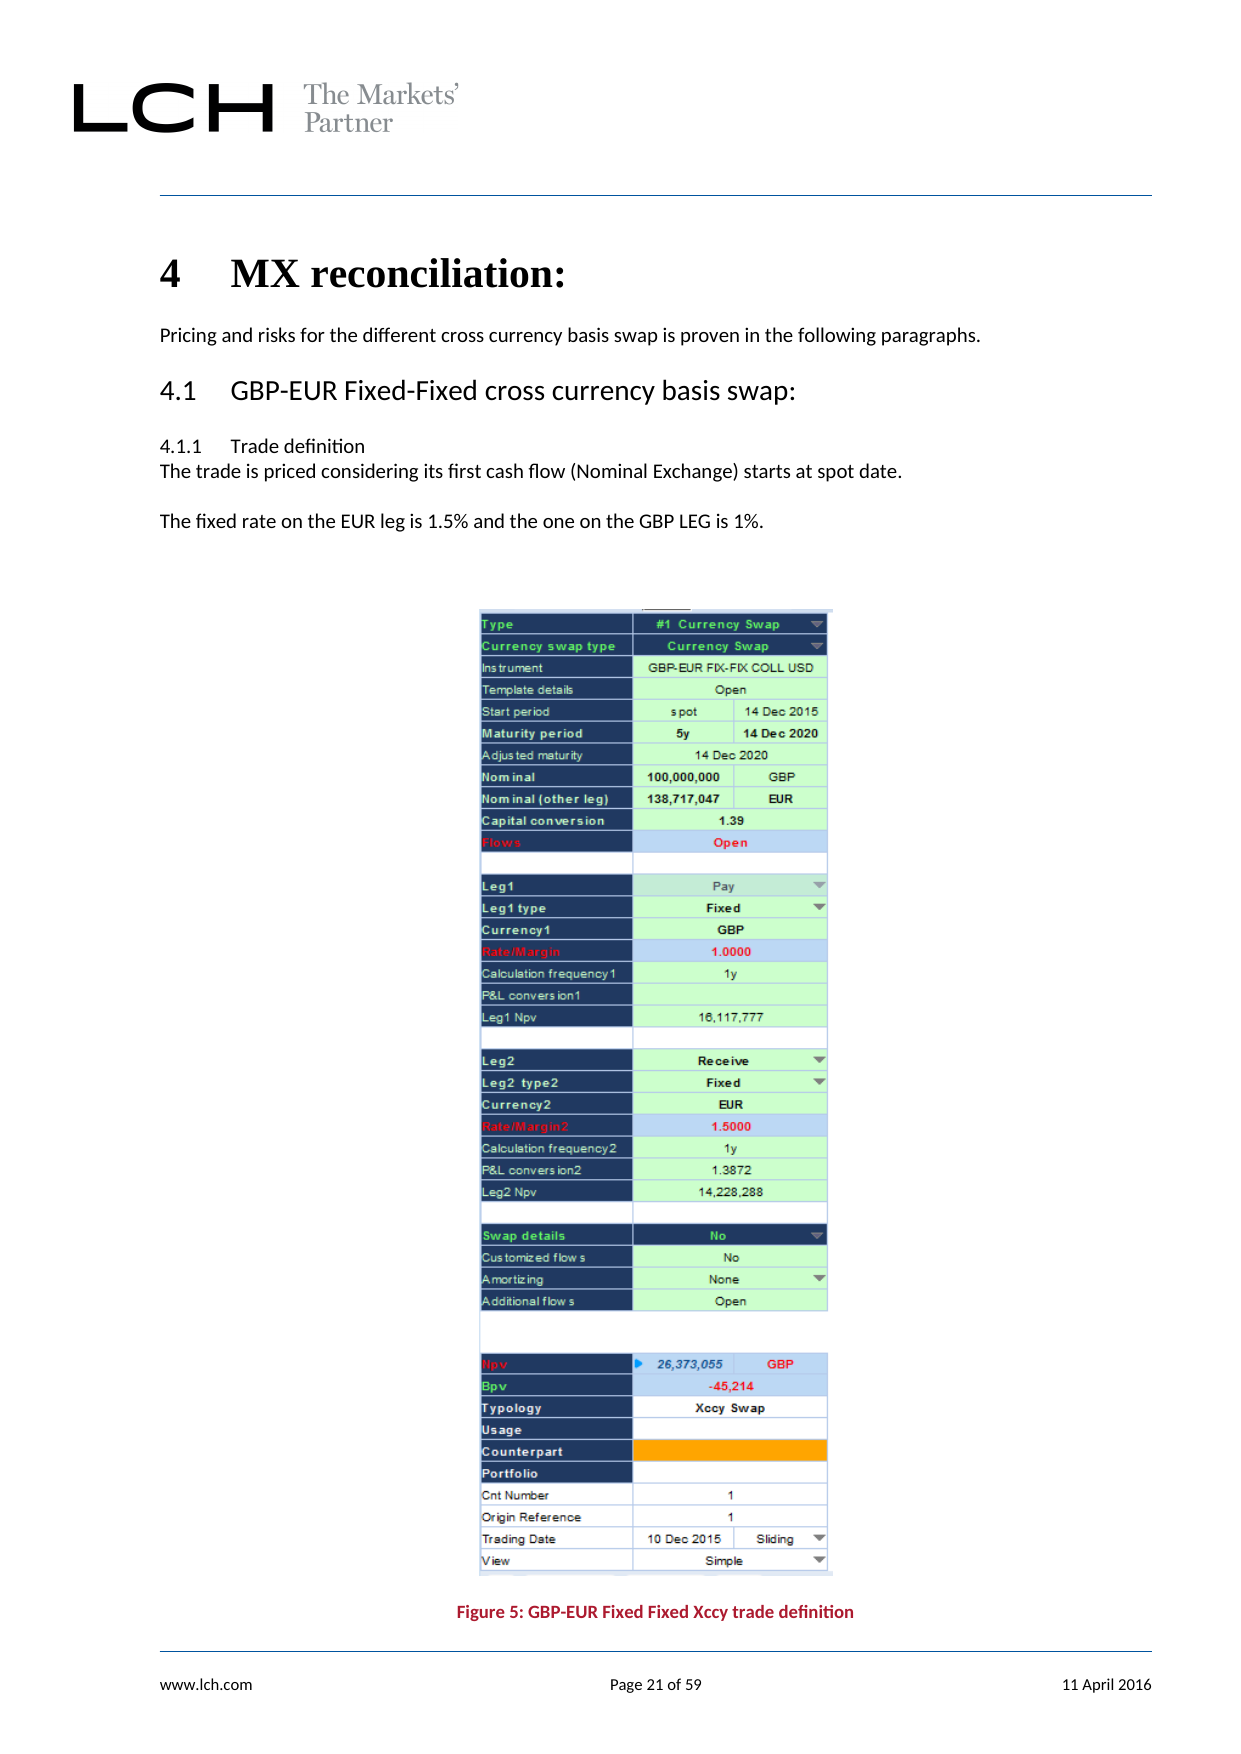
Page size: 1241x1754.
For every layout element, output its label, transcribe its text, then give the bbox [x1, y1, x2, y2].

subtitle MX reconciliation: [159, 249, 1152, 297]
picture [73, 82, 459, 133]
subtitle Trade definition [159, 433, 1152, 458]
picture [478, 609, 833, 1576]
text The trade is priced considering its first cash flow (Nominal Exchange) starts at spot date. [159, 458, 1152, 484]
text Pricing and risks for the different cross currency basis swap is proven in the following paragraphs. [159, 322, 1152, 347]
subtitle GBP-EUR Fixed-Fixed cross currency basis swap: [159, 372, 1152, 408]
text The fixed rate on the EUR leg is 1.5% and the one on the GBP LEG is 1%. [159, 509, 1152, 534]
